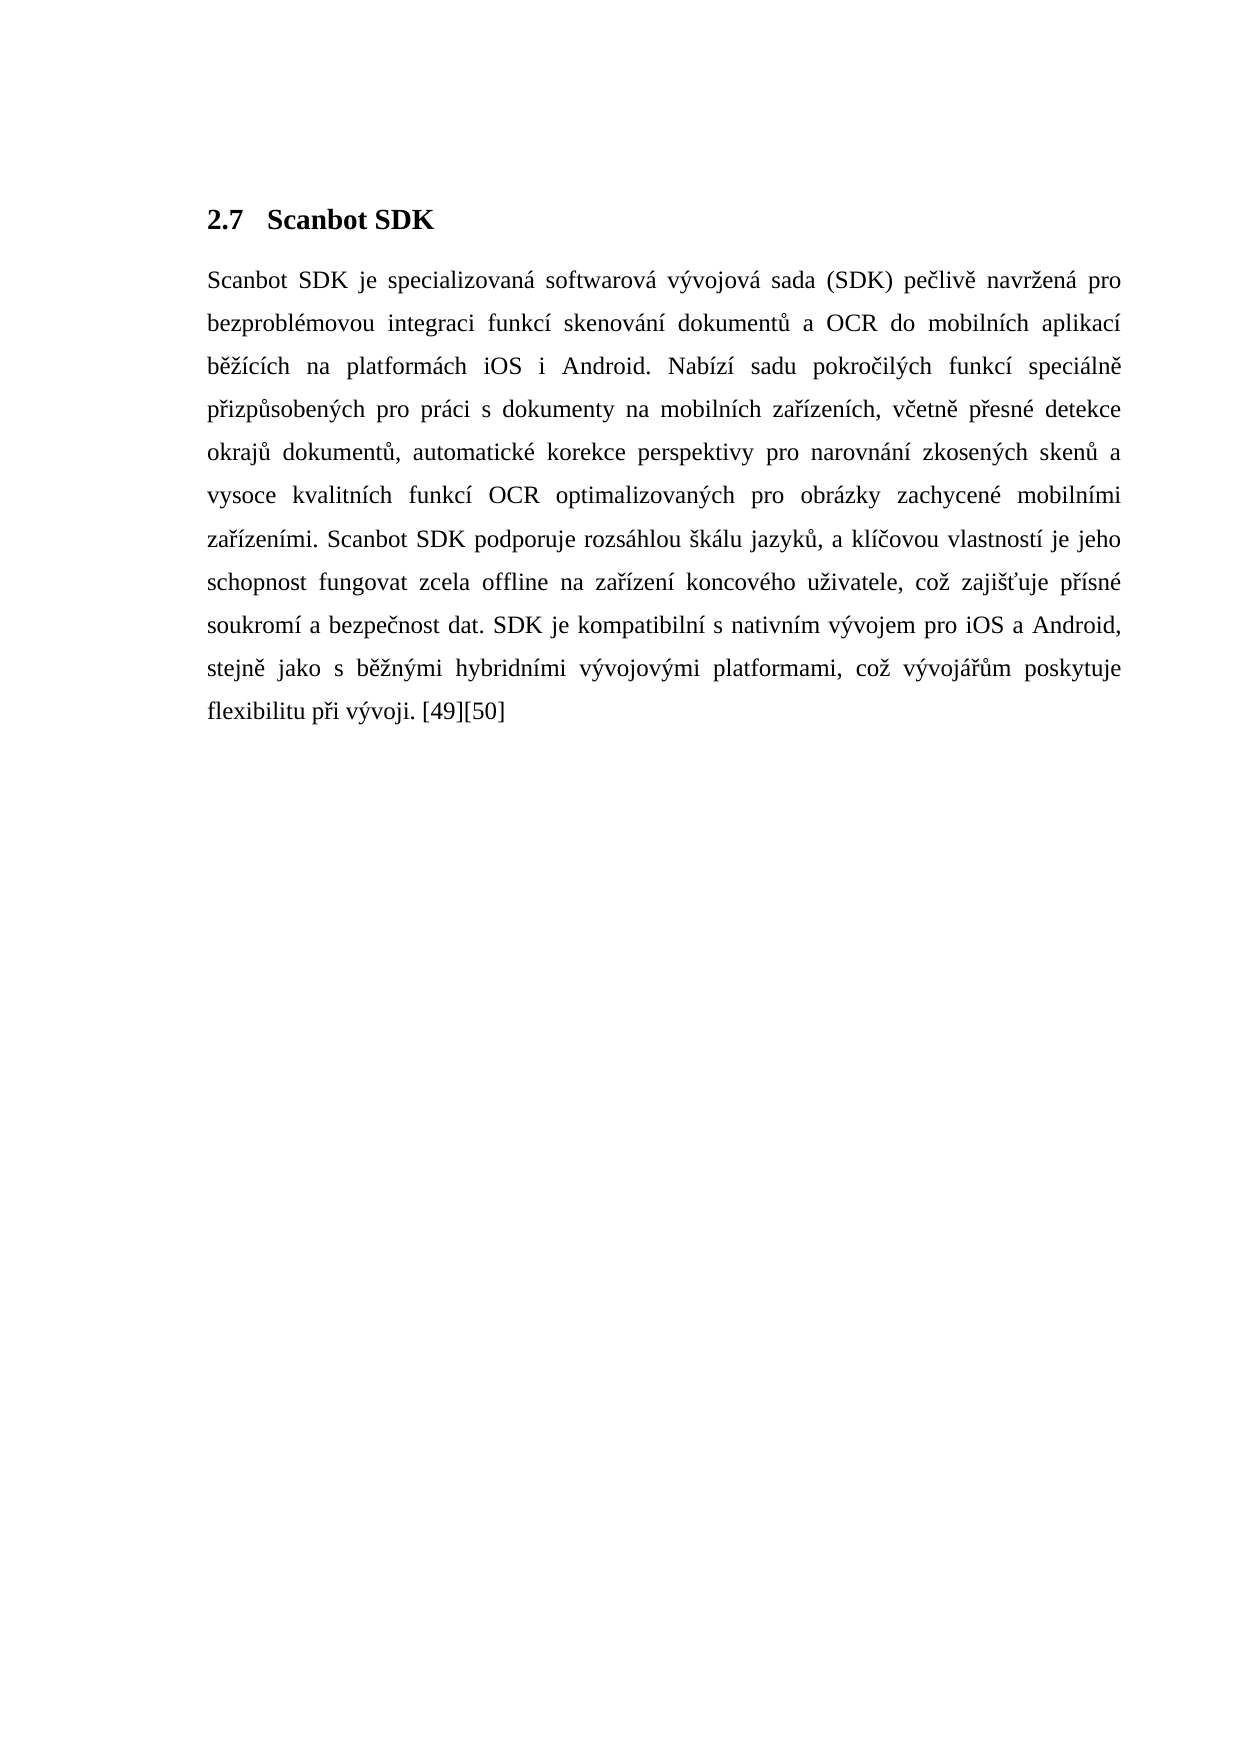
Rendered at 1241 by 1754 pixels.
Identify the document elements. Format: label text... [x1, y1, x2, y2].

text Scanbot SDK [207, 202, 1122, 236]
text Scanbot SDK je specializovaná softwarová vývojová sada (SDK) pečlivě navržená pro bezproblémovou integraci funkcí skenování dokumentů a OCR do mobilních aplikací běžících na platformách iOS i Android. Nabízí sadu pokročilých funkcí speciálně přizpůsobených pro práci s dokumenty na mobilních zařízeních, včetně přesné detekce okrajů dokumentů, automatické korekce perspektivy pro narovnání zkosených skenů a vysoce kvalitních funkcí OCR optimalizovaných pro obrázky zachycené mobilními zařízeními. Scanbot SDK podporuje rozsáhlou škálu jazyků, a klíčovou vlastností je jeho schopnost fungovat zcela offline na zařízení koncového uživatele, což zajišťuje přísné soukromí a bezpečnost dat. SDK je kompatibilní s nativním vývojem pro iOS a Android, stejně jako s běžnými hybridními vývojovými platformami, což vývojářům poskytuje flexibilitu při vývoji. [49][50] [207, 265, 1122, 725]
